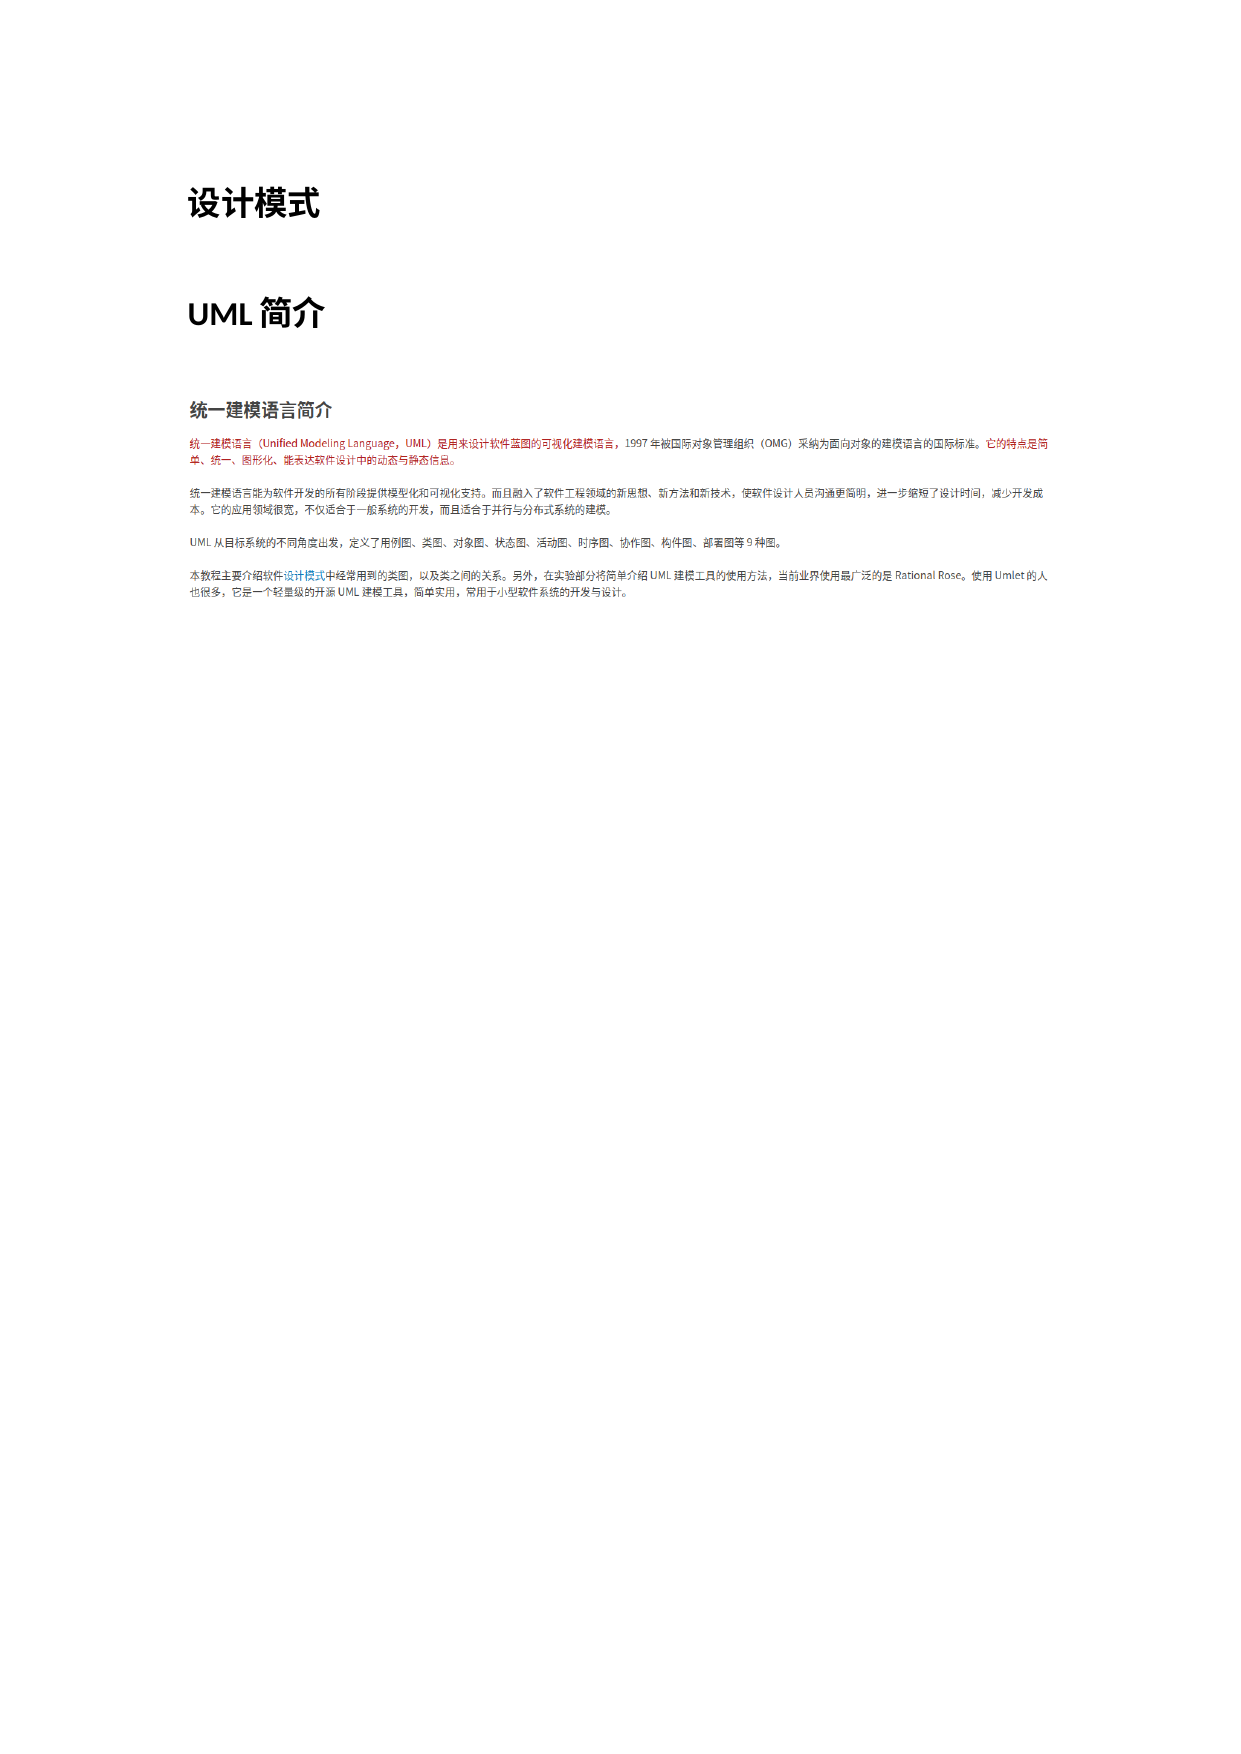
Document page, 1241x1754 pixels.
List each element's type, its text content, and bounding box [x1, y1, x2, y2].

subtitle UML简介 [187, 287, 1053, 335]
subtitle 设计模式 [187, 177, 1053, 225]
picture [187, 397, 1053, 602]
